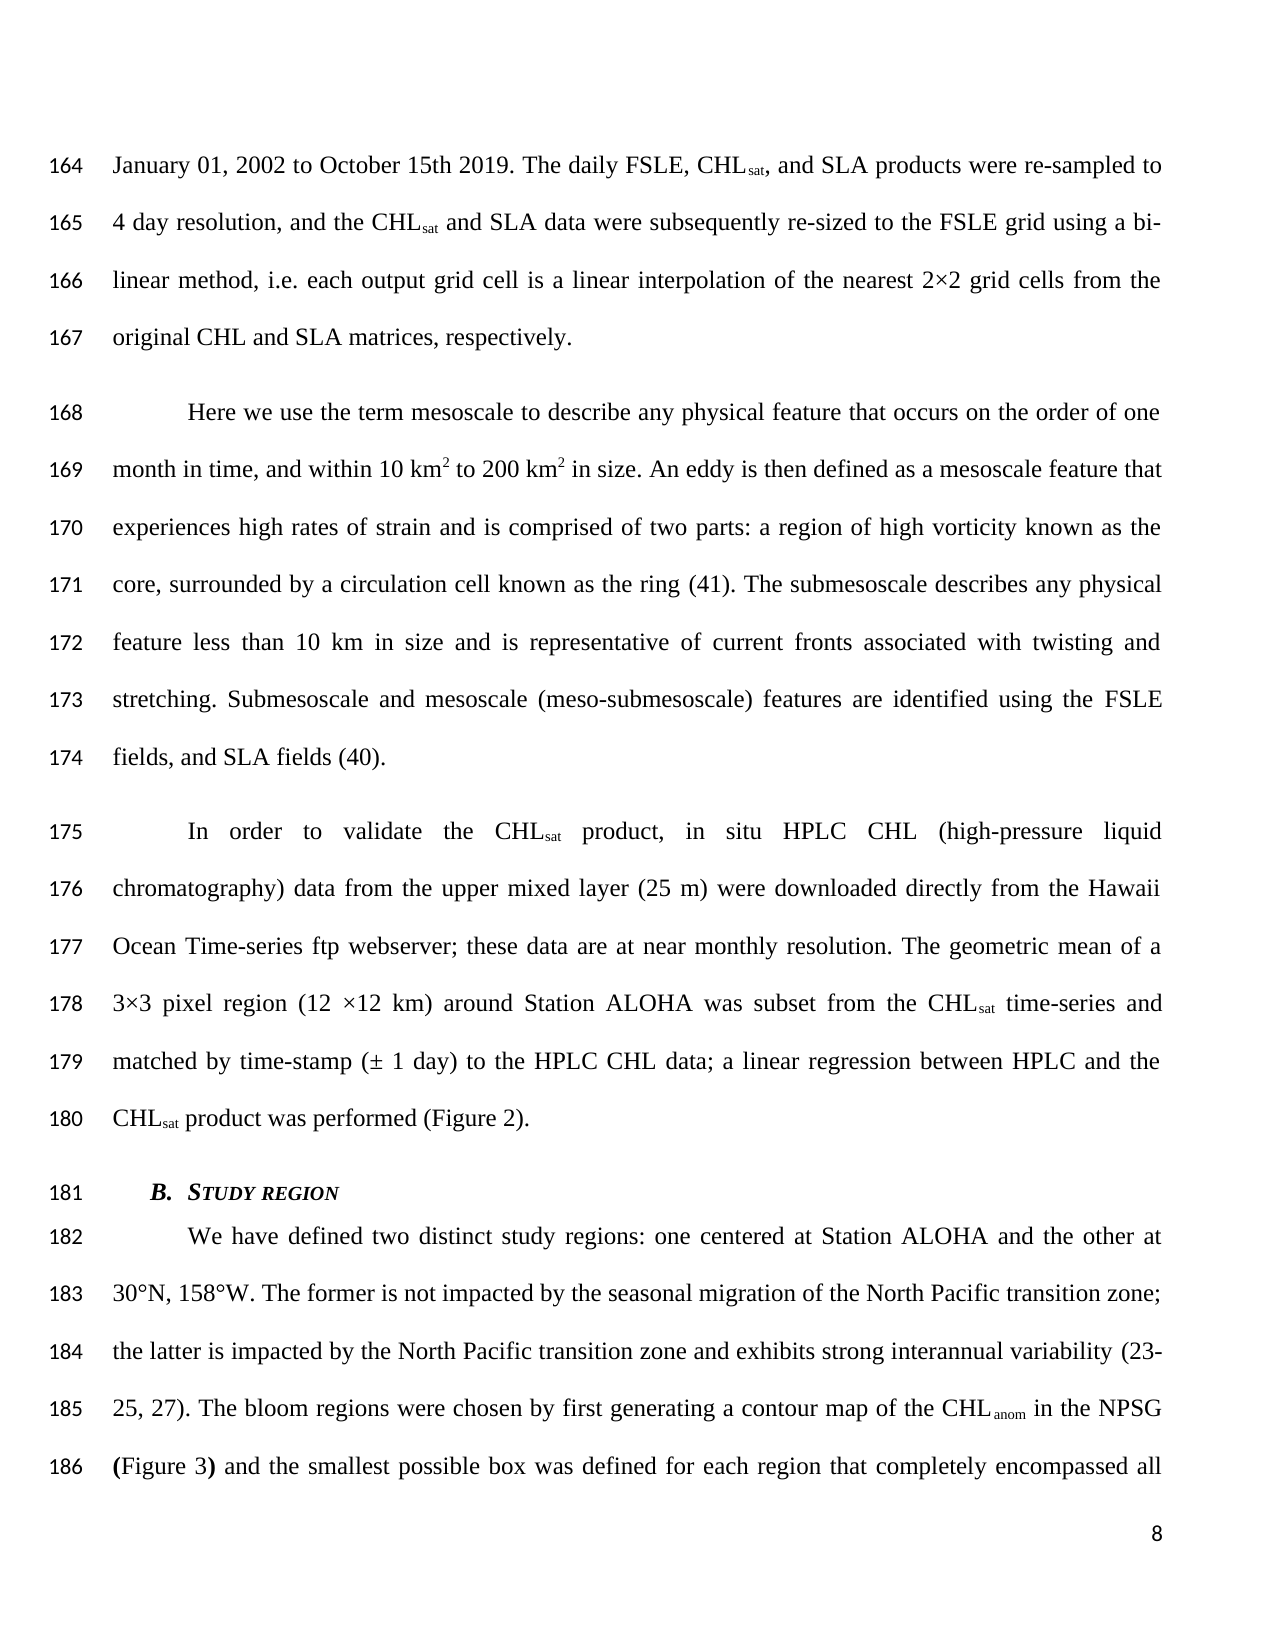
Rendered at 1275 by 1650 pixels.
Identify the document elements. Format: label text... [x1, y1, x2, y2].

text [112, 150, 1162, 351]
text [112, 1221, 1162, 1480]
subtitle Study region [150, 1177, 1162, 1206]
text In order to validate the CHLsat product, in situ HPLC CHL (high-pressure liquid chromatography) data from the upper mixed layer (25 m) were downloaded directly from the Hawaii Ocean Time-series ftp webserver; these data are at near monthly resolution. The geometric mean of a 3×3 pixel region (12 ×12 km) around Station ALOHA was subset from the CHLsat time-series and matched by time-stamp (± 1 day) to the HPLC CHL data; a linear regression between HPLC and the CHLsat product was performed (Figure 2). [112, 816, 1162, 1132]
text Here we use the term mesoscale to describe any physical feature that occurs on the order of one month in time, and within 10 km2 to 200 km2 in size. An eddy is then defined as a mesoscale feature that experiences high rates of strain and is comprised of two parts: a region of high vorticity known as the core, surrounded by a circulation cell known as the ring (41). The submesoscale describes any physical feature less than 10 km in size and is representative of current fronts associated with twisting and stretching. Submesoscale and mesoscale (meso-submesoscale) features are identified using the FSLE fields, and SLA fields (40). [112, 397, 1162, 770]
